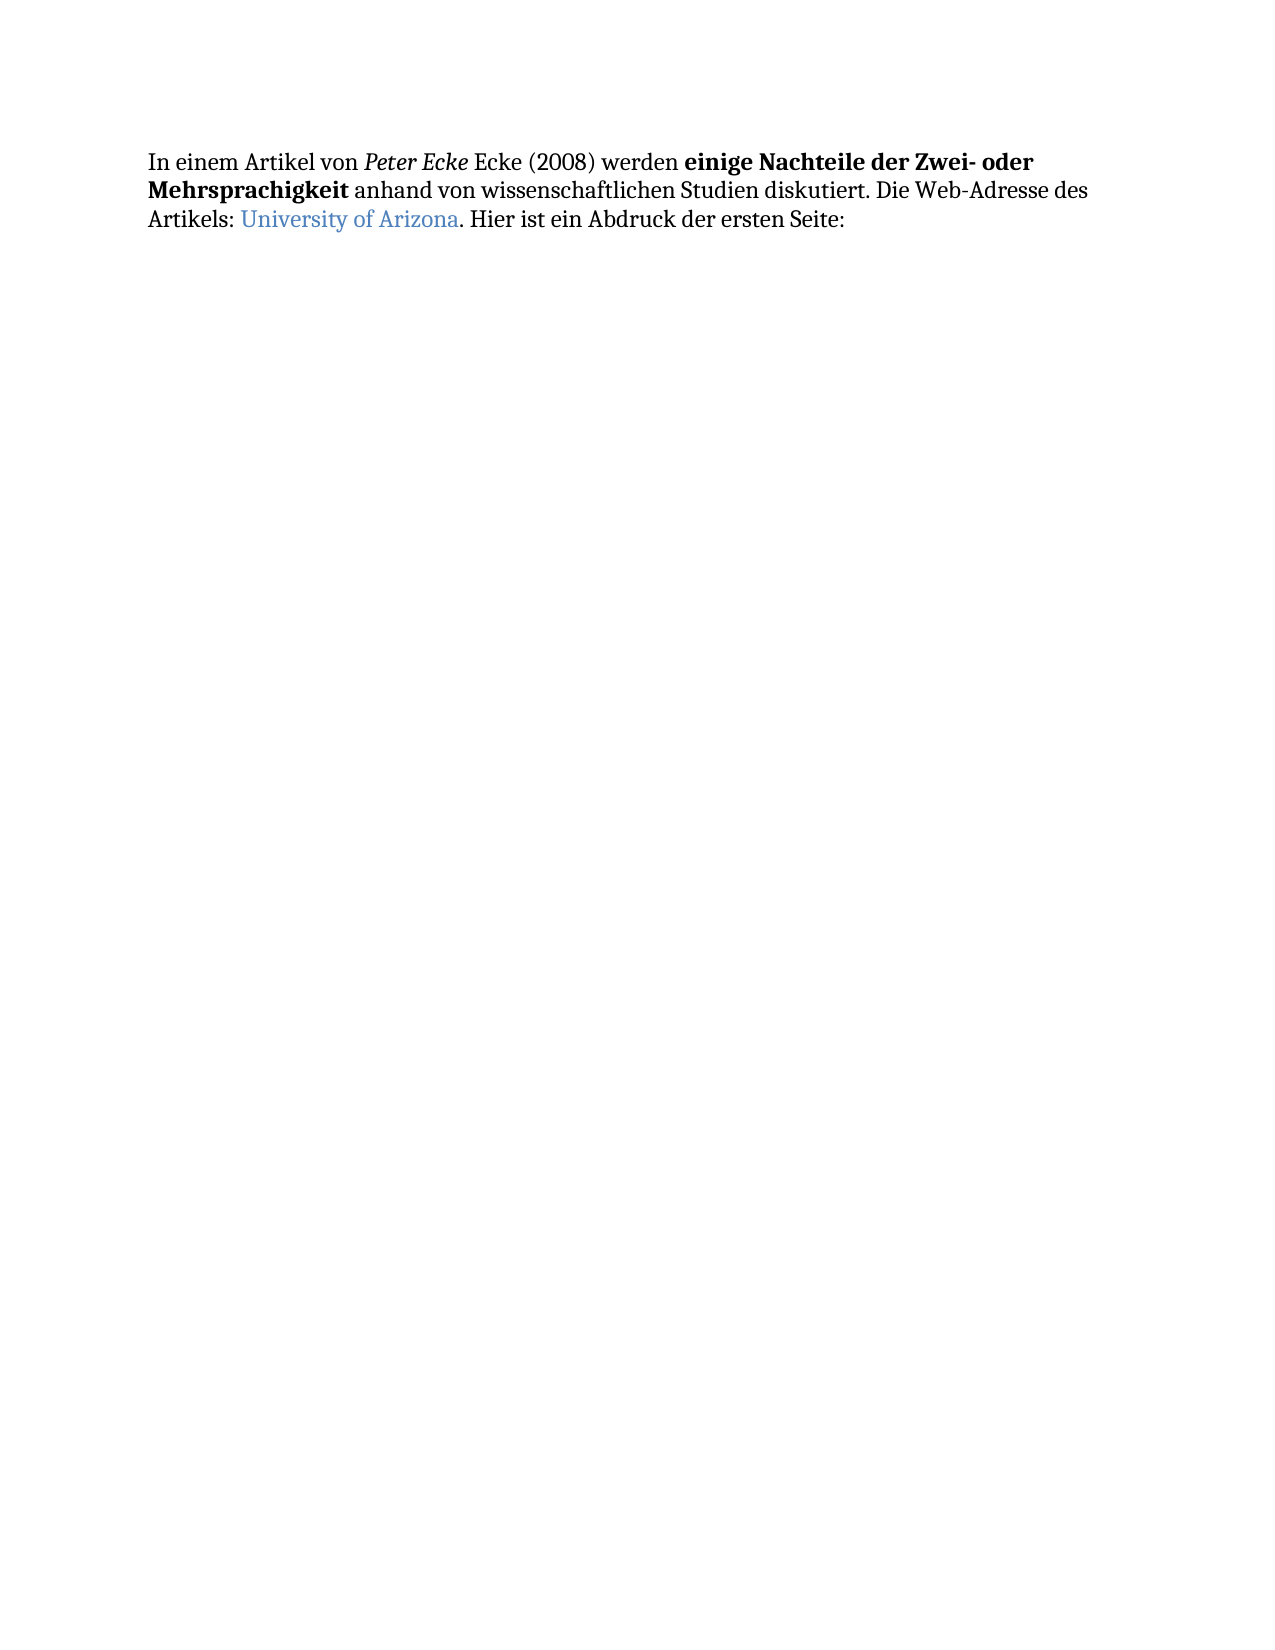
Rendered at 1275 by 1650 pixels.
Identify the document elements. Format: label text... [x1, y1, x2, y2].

text In einem Artikel von Peter Ecke Ecke (2008) werden einige Nachteile der Zwei- oder Mehrsprachigkeit anhand von wissenschaftlichen Studien diskutiert. Die Web-Adresse des Artikels: University of Arizona. Hier ist ein Abdruck der ersten Seite: [148, 148, 1127, 234]
